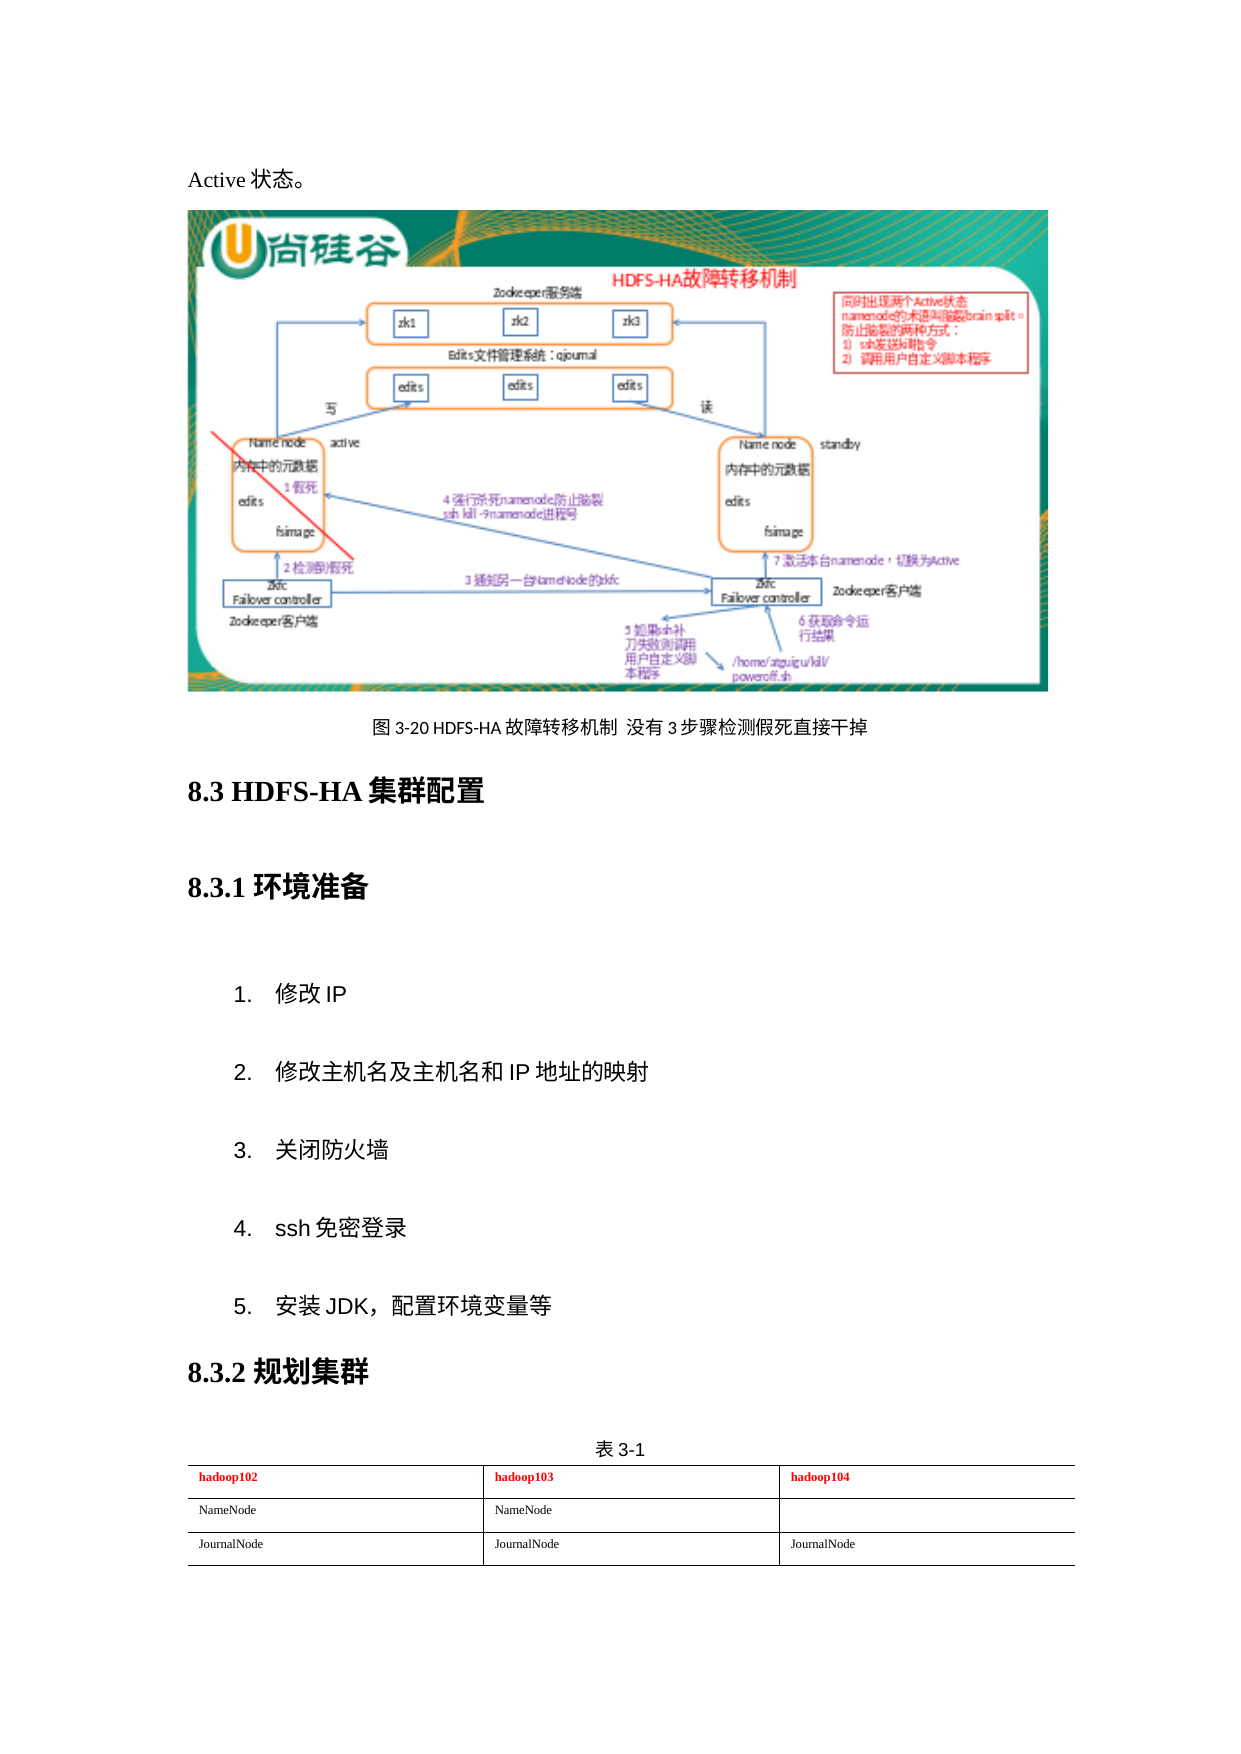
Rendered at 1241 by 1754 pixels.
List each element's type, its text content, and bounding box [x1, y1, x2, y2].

table_header hadoop103 [484, 1466, 779, 1498]
subtitle 8.3.2 规划集群 [187, 1337, 1053, 1402]
text 1. 修改IP [187, 960, 1053, 1025]
text 3. 关闭防火墙 [187, 1116, 1053, 1181]
table_cell NameNode [484, 1499, 779, 1532]
text 4. ssh免密登录 [187, 1194, 1053, 1259]
table_cell [780, 1499, 1075, 1532]
text 图3-20 HDFS-HA故障转移机制 没有3步骤检测假死直接干掉 [187, 710, 1053, 743]
table_cell JournalNode [780, 1533, 1075, 1565]
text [187, 162, 1053, 194]
table_cell JournalNode [188, 1533, 483, 1565]
text 5. 安装JDK，配置环境变量等 [187, 1272, 1053, 1337]
subtitle 8.3.1 环境准备 [187, 852, 1053, 917]
text 表3-1 [187, 1432, 1053, 1465]
table_cell JournalNode [484, 1533, 779, 1565]
subtitle 8.3 HDFS-HA集群配置 [187, 756, 1053, 821]
table_header hadoop104 [780, 1466, 1075, 1498]
table_header hadoop102 [188, 1466, 483, 1498]
text 2. 修改主机名及主机名和IP地址的映射 [187, 1038, 1053, 1103]
table_cell NameNode [188, 1499, 483, 1532]
